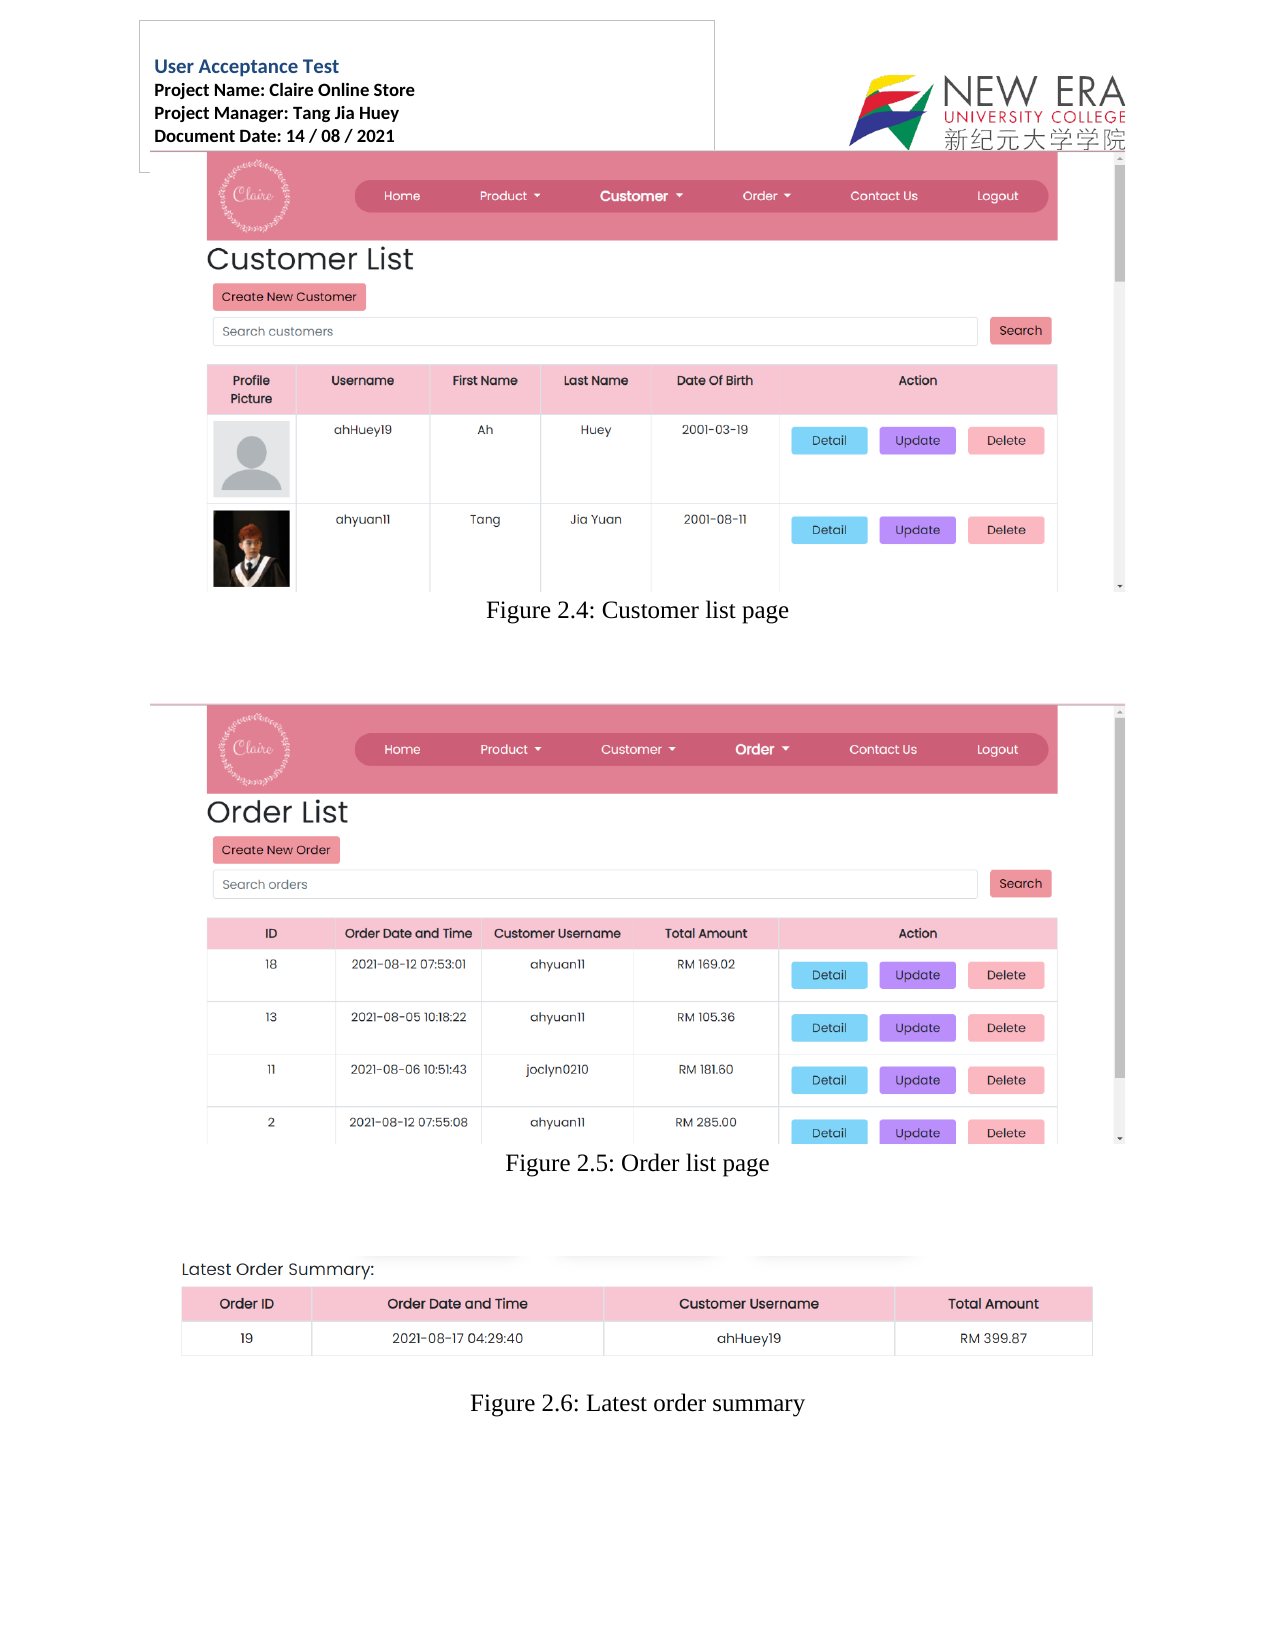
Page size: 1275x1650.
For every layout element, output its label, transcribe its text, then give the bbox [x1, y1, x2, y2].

picture [150, 75, 1125, 592]
text Figure 2.5: Order list page [150, 1148, 1125, 1177]
picture [150, 703, 1125, 1144]
text Figure 2.6: Latest order summary [150, 1388, 1125, 1417]
text Figure 2.4: Customer list page [150, 596, 1125, 624]
picture [150, 1256, 1125, 1384]
